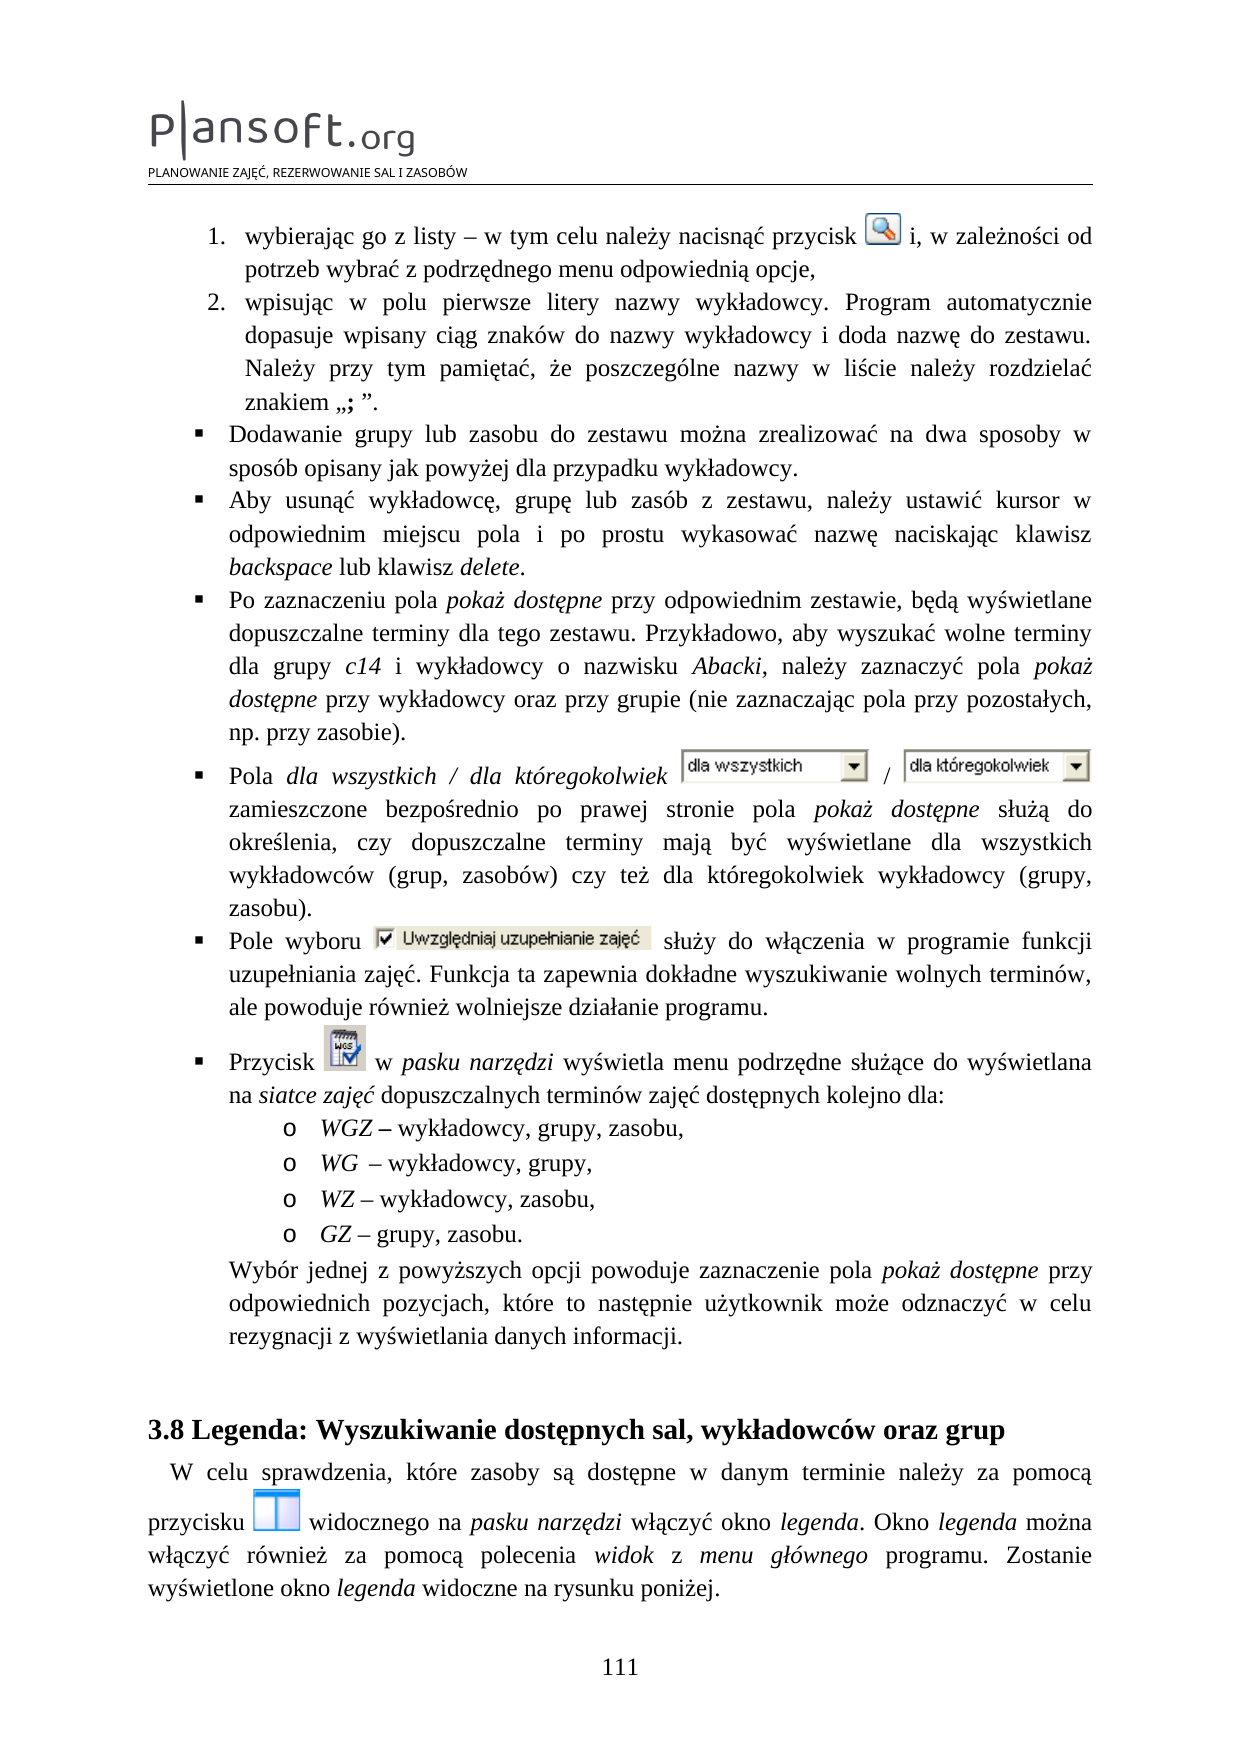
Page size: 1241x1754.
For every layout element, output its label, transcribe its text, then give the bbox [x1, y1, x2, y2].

list Pole wyboru służy do włączenia w programie funkcji uzupełniania zajęć. Funkcja ta zapewnia dokładne wyszukiwanie wolnych terminów, ale powoduje również wolniejsze działanie programu. [193, 926, 1093, 1021]
list WZ – wykładowcy, zasobu, [282, 1184, 1093, 1215]
list Aby usunąć wykładowcę, grupę lub zasób z zestawu, należy ustawić kursor w odpowiednim miejscu pola i po prostu wykasować nazwę naciskając klawisz backspace lub klawisz delete. [193, 486, 1093, 580]
picture [865, 213, 902, 245]
text W celu sprawdzenia, które zasoby są dostępne w danym terminie należy za pomocą przycisku widocznego na pasku narzędzi włączyć okno legenda. Okno legenda można włączyć również za pomocą polecenia widok z menu głównego programu. Zostanie wyświetlone okno legenda widoczne na rysunku poniżej. [148, 1457, 1093, 1602]
picture [147, 73, 418, 165]
subtitle Legenda: Wyszukiwanie dostępnych sal, wykładowców oraz grup [148, 1412, 1093, 1445]
picture [681, 749, 870, 785]
list WGZ – wykładowcy, grupy, zasobu, [282, 1113, 1093, 1144]
list GZ – grupy, zasobu. [282, 1219, 1093, 1250]
picture [373, 926, 652, 950]
list wybierając go z listy – w tym celu należy nacisnąć przycisk i, w zależności od potrzeb wybrać z podrzędnego menu odpowiednią opcje, [207, 213, 1093, 283]
list WG – wykładowcy, grupy, [282, 1148, 1093, 1179]
list Pola dla wszystkich / dla któregokolwiek / zamieszczone bezpośrednio po prawej stronie pola pokaż dostępne służą do określenia, czy dopuszczalne terminy mają być wyświetlane dla wszystkich wykładowców (grup, zasobów) czy też dla któregokolwiek wykładowcy (grupy, zasobu). [193, 750, 1093, 922]
text Wybór jednej z powyższych opcji powoduje zaznaczenie pola pokaż dostępne przy odpowiednich pozycjach, które to następnie użytkownik może odznaczyć w celu rezygnacji z wyświetlania danych informacji. [228, 1255, 1093, 1349]
picture [903, 749, 1093, 785]
list Przycisk w pasku narzędzi wyświetla menu podrzędne służące do wyświetlana na siatce zajęć dopuszczalnych terminów zajęć dostępnych kolejno dla: [193, 1025, 1093, 1109]
picture [323, 1025, 366, 1071]
list wpisując w polu pierwsze litery nazwy wykładowcy. Program automatycznie dopasuje wpisany ciąg znaków do nazwy wykładowcy i doda nazwę do zestawu. Należy przy tym pamiętać, że poszczególne nazwy w liście należy rozdzielać znakiem „; ”. [207, 287, 1093, 415]
picture [253, 1489, 301, 1531]
list Po zaznaczeniu pola pokaż dostępne przy odpowiednim zestawie, będą wyświetlane dopuszczalne terminy dla tego zestawu. Przykładowo, aby wyszukać wolne terminy dla grupy c14 i wykładowcy o nazwisku Abacki, należy zaznaczyć pola pokaż dostępne przy wykładowcy oraz przy grupie (nie zaznaczając pola przy pozostałych, np. przy zasobie). [193, 585, 1093, 746]
list Dodawanie grupy lub zasobu do zestawu można zrealizować na dwa sposoby w sposób opisany jak powyżej dla przypadku wykładowcy. [193, 419, 1093, 481]
